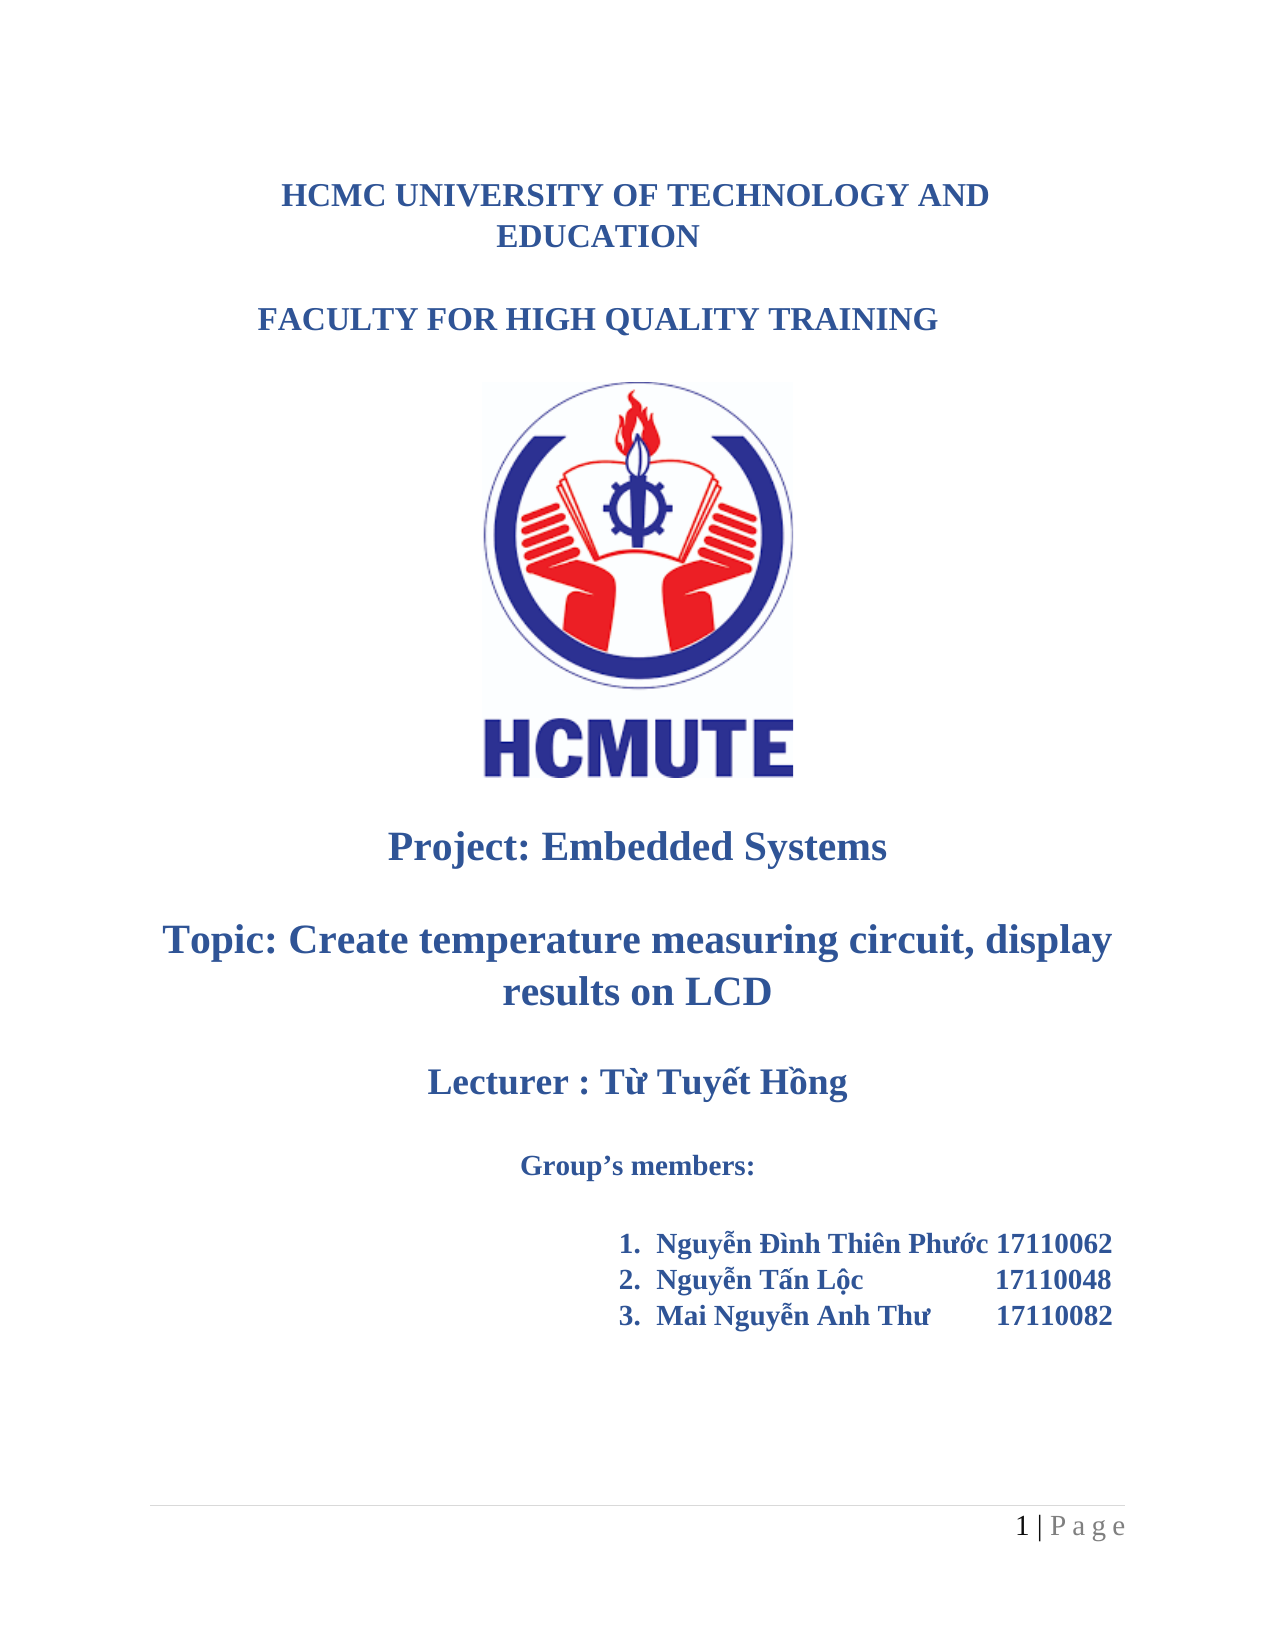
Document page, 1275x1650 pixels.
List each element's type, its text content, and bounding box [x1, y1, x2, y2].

text Lecturer : Từ Tuyết Hồng [150, 1060, 1125, 1103]
text HCMC UNIVERSITY OF TECHNOLOGY AND EDUCATION [150, 175, 1046, 255]
text FACULTY FOR HIGH QUALITY TRAINING [150, 299, 1046, 338]
list Mai Nguyễn Anh Thư 17110082 [619, 1298, 1125, 1332]
text Topic: Create temperature measuring circuit, display results on LCD [150, 915, 1125, 1014]
picture [481, 382, 794, 778]
list Nguyễn Đình Thiên Phước 17110062 [619, 1226, 1125, 1259]
text Group’s members: [150, 1148, 1125, 1182]
list Nguyễn Tấn Lộc 17110048 [619, 1262, 1125, 1296]
text Project: Embedded Systems [150, 821, 1125, 869]
